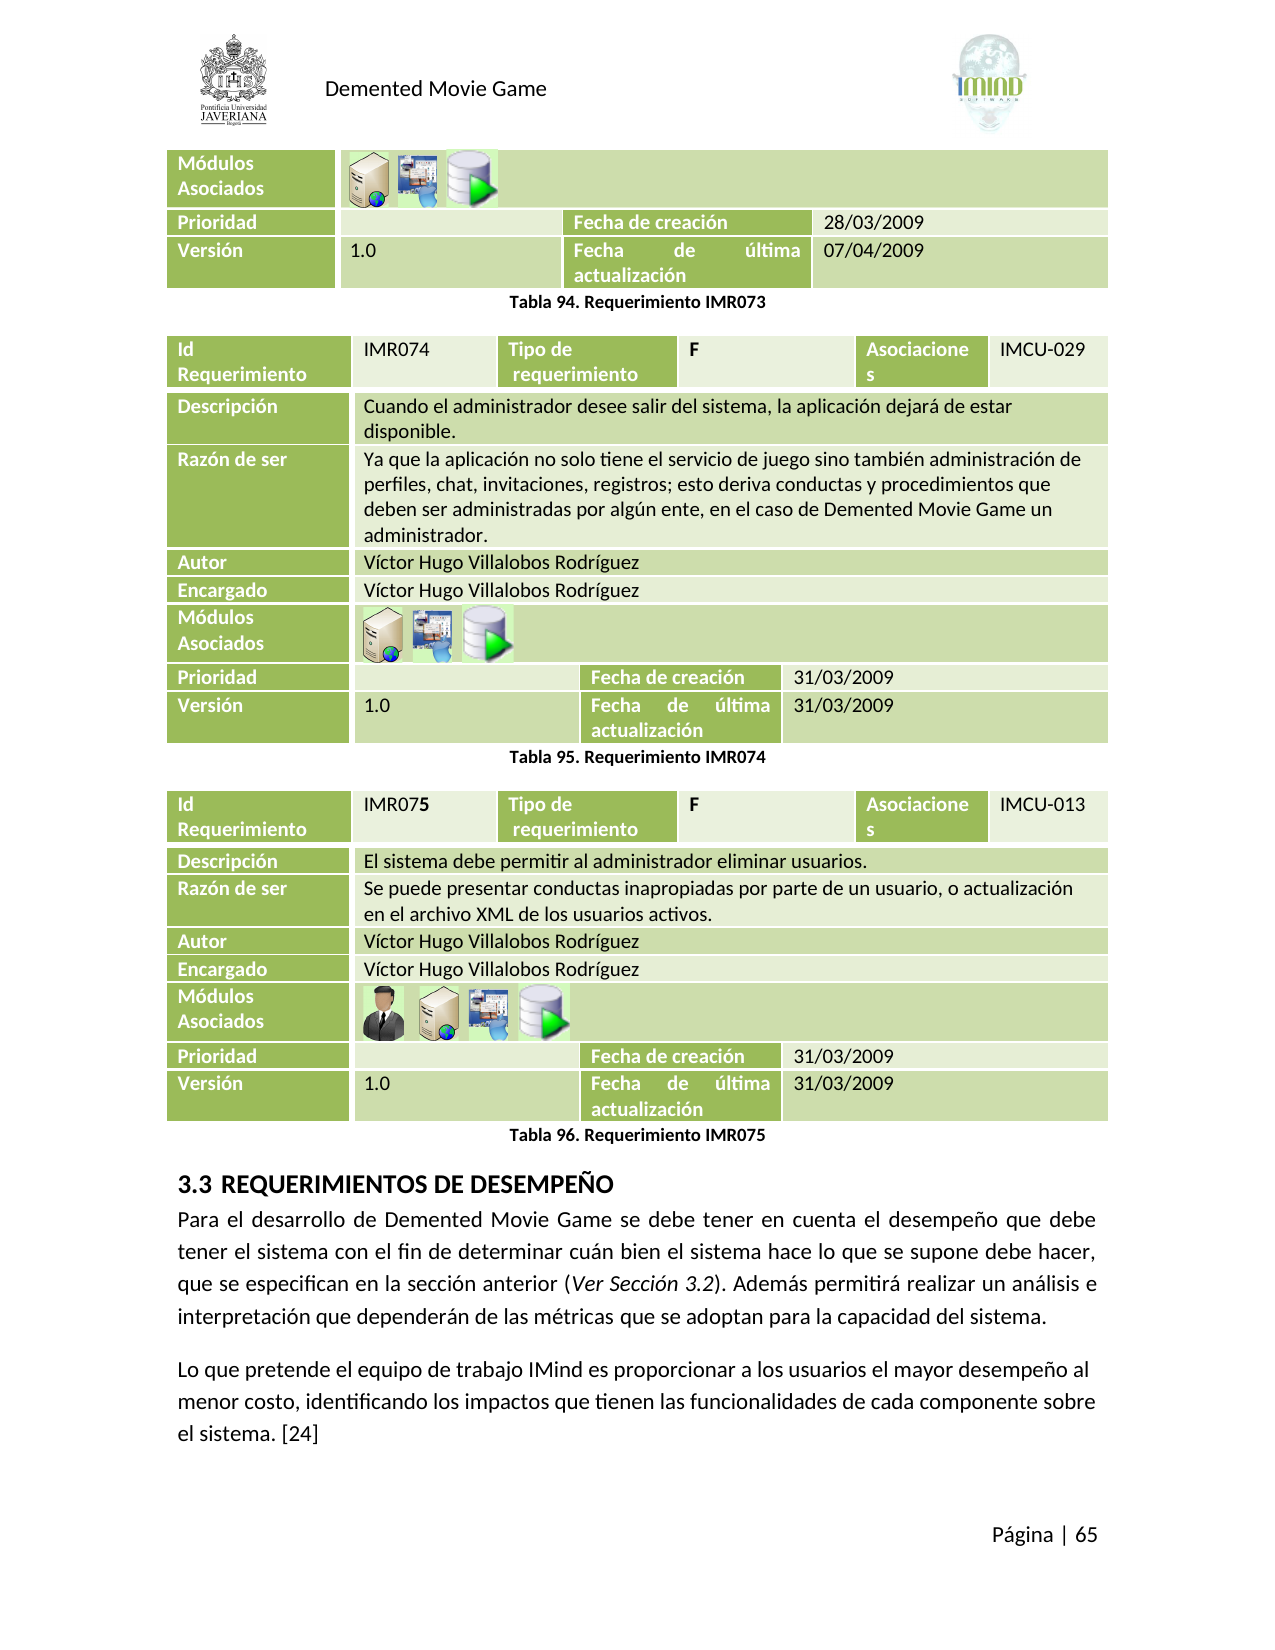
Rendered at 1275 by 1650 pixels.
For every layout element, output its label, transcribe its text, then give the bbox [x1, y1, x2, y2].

text Lo que pretende el equipo de trabajo IMind es proporcionar a los usuarios el mayor desempeño al menor costo, identificando los impactos que tienen las funcionalidades de cada componente sobre el sistema. [24] [177, 1355, 1098, 1447]
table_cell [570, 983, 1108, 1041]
text Para el desarrollo de Demented Movie Game se debe tener en cuenta el desempeño que debe tener el sistema con el fin de determinar cuán bien el sistema hace lo que se supone debe hacer, que se especifican en la sección anterior (Ver Sección 3.2). Además permitirá realizar un análisis e interpretación que dependerán de las métricas que se adoptan para la capacidad del sistema. [177, 1205, 1098, 1330]
text Tabla 96. Requerimiento IMR075 [177, 1124, 1098, 1146]
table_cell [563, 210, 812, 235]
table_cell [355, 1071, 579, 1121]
text Tabla 94. Requerimiento IMR073 [177, 290, 1098, 313]
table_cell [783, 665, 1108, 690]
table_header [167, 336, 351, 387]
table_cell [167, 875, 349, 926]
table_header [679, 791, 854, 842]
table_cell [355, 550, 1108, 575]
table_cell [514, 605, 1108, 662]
picture [363, 986, 404, 1041]
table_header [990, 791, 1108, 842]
picture [518, 983, 570, 1041]
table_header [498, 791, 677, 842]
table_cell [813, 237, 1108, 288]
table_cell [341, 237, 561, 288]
picture [200, 34, 267, 126]
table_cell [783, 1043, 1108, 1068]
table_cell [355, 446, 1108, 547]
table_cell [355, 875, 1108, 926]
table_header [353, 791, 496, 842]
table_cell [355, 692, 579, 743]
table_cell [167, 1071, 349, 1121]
text Tabla 95. Requerimiento IMR074 [177, 745, 1098, 768]
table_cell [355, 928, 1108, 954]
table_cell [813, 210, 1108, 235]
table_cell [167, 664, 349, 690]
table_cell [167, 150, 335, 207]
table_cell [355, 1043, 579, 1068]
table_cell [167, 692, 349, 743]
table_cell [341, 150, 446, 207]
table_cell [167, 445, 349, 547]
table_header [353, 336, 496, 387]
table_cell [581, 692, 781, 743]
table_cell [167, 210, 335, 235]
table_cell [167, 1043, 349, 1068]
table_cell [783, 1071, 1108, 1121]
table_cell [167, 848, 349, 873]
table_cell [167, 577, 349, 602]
picture [468, 989, 508, 1041]
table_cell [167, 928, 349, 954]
picture [462, 604, 514, 663]
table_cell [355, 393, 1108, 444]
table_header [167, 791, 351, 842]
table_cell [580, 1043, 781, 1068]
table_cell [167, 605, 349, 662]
picture [349, 152, 389, 208]
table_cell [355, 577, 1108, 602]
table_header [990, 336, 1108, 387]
picture [419, 986, 459, 1041]
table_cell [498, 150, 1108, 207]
picture [412, 610, 452, 663]
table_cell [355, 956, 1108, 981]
picture [951, 34, 1033, 138]
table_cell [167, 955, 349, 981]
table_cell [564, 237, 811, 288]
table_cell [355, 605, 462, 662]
subtitle REQUERIMIENTOS DE DESEMPEÑO [177, 1167, 1098, 1200]
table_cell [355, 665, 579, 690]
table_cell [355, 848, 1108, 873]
picture [398, 155, 437, 208]
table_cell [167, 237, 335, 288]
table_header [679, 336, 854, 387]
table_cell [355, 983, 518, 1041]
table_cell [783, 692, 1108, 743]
picture [446, 149, 498, 208]
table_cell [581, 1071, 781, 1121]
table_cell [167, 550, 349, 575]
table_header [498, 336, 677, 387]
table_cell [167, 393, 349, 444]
picture [363, 607, 403, 663]
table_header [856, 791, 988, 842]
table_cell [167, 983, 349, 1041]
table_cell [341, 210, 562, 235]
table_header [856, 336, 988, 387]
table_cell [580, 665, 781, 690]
